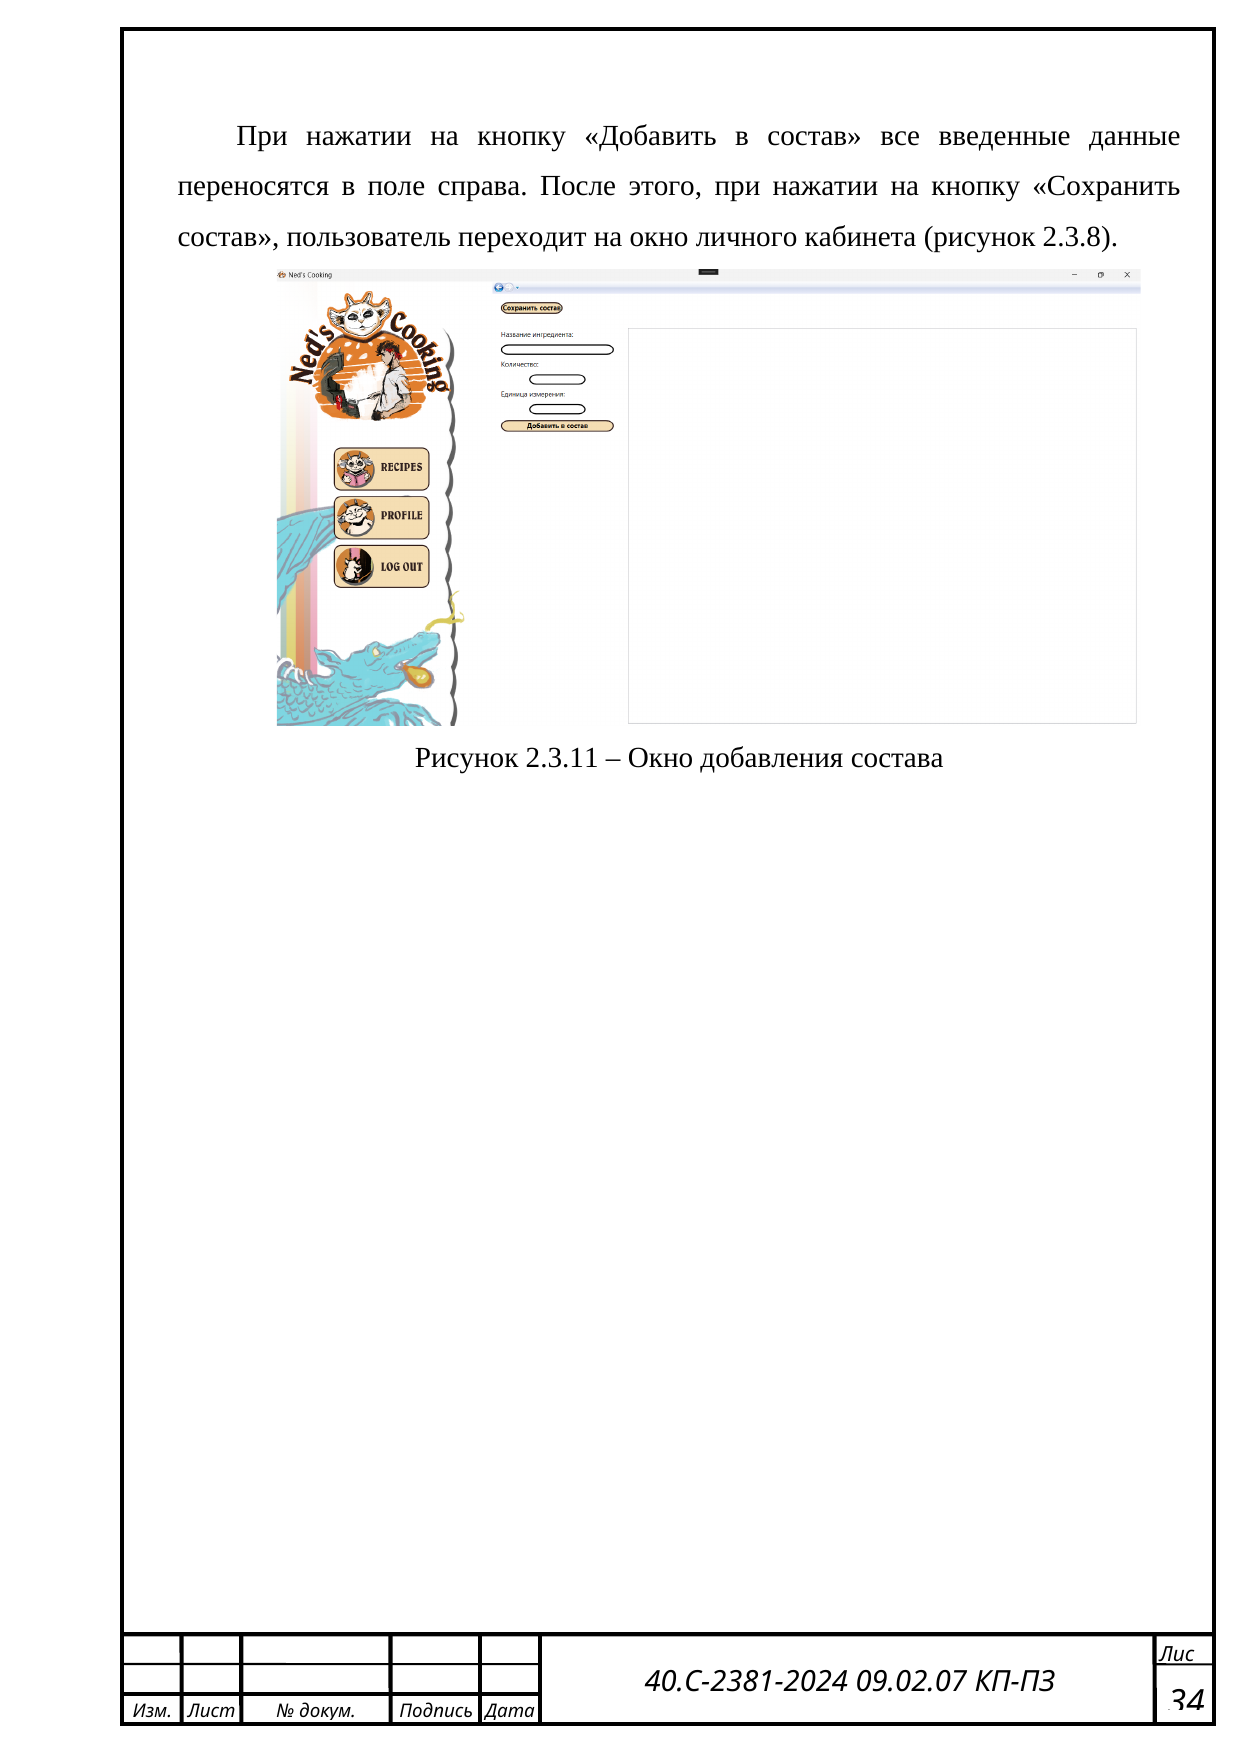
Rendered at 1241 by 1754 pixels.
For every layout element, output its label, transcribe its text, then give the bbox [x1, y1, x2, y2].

picture [276, 269, 1141, 726]
text При нажатии на кнопку «Добавить в состав» все введенные данные переносятся в поле справа. После этого, при нажатии на кнопку «Сохранить состав», пользователь переходит на окно личного кабинета (рисунок 2.3.8). [177, 118, 1181, 252]
text Рисунок 2.3.11 – Окно добавления состава [177, 740, 1181, 773]
